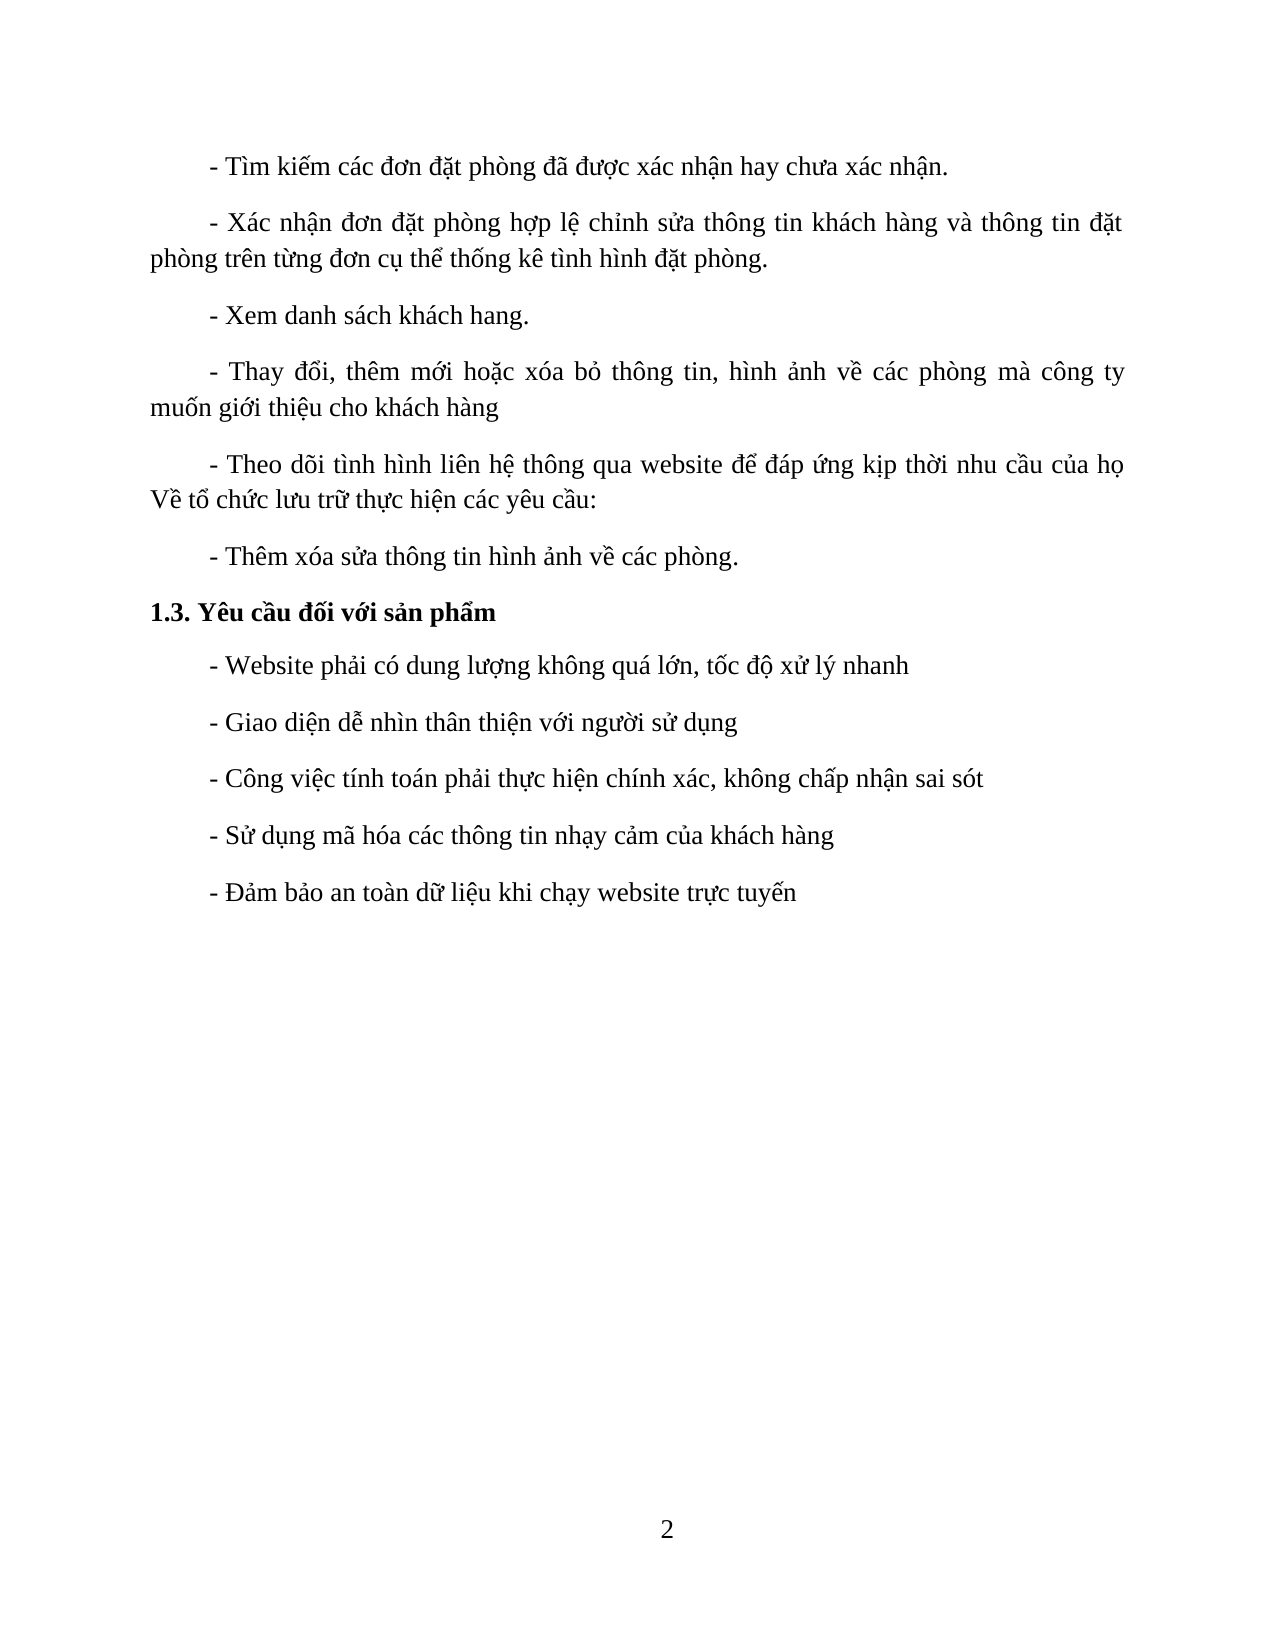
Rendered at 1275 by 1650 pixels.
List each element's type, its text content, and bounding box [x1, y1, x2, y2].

text - Website phải có dung lượng không quá lớn, tốc độ xử lý nhanh [150, 649, 1125, 681]
text - Công việc tính toán phải thực hiện chính xác, không chấp nhận sai sót [150, 763, 1125, 794]
text - Giao diện dễ nhìn thân thiện với người sử dụng [150, 706, 1125, 737]
text - Xác nhận đơn đặt phòng hợp lệ chỉnh sửa thông tin khách hàng và thông tin đặt phòng trên từng đơn cụ thể thống kê tình hình đặt phòng. [150, 207, 1125, 273]
text - Sử dụng mã hóa các thông tin nhạy cảm của khách hàng [150, 819, 1125, 850]
text - Theo dõi tình hình liên hệ thông qua website để đáp ứng kịp thời nhu cầu của họ Về tổ chức lưu trữ thực hiện các yêu cầu: [150, 448, 1125, 514]
text - Tìm kiếm các đơn đặt phòng đã được xác nhận hay chưa xác nhận. [150, 150, 1125, 181]
text - Đảm bảo an toàn dữ liệu khi chạy website trực tuyến [150, 876, 1125, 907]
subtitle 1.3. Yêu cầu đối với sản phẩm [150, 597, 1125, 628]
text - Thêm xóa sửa thông tin hình ảnh về các phòng. [150, 540, 1125, 571]
text - Thay đổi, thêm mới hoặc xóa bỏ thông tin, hình ảnh về các phòng mà công ty muốn giới thiệu cho khách hàng [150, 355, 1125, 422]
text - Xem danh sách khách hang. [150, 299, 1125, 330]
